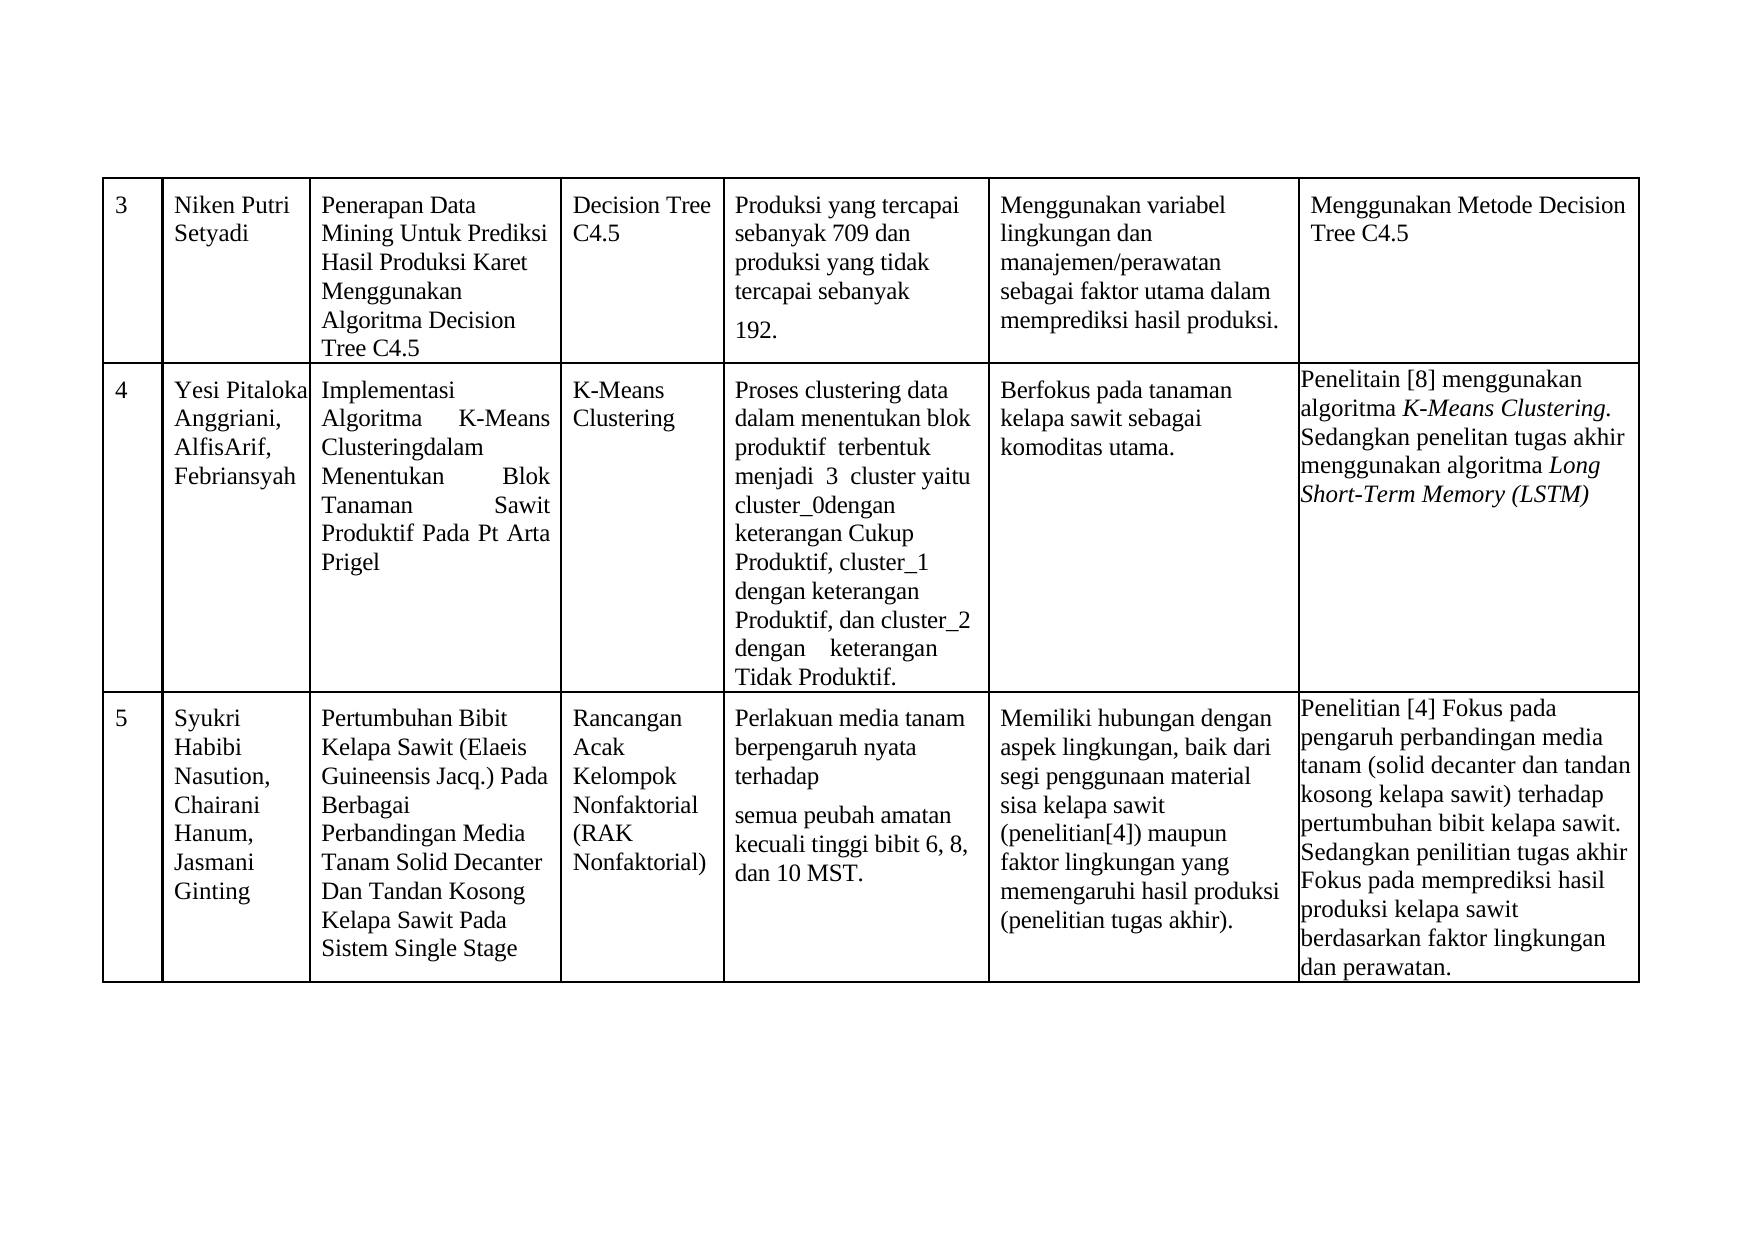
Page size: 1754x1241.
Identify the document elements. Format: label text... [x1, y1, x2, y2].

table_header Niken Putri Setyadi [164, 179, 309, 362]
table_cell Penelitian [4] Fokus pada pengaruh perbandingan media tanam (solid decanter dan tandan kosong kelapa sawit) terhadap pertumbuhan bibit kelapa sawit. Sedangkan penilitian tugas akhir Fokus pada memprediksi hasil produksi kelapa sawit berdasarkan faktor lingkungan dan perawatan. [1300, 693, 1638, 981]
table_header Menggunakan variabel lingkungan dan manajemen/perawatan sebagai faktor utama dalam memprediksi hasil produksi. [990, 179, 1298, 362]
table_cell Implementasi Algoritma K-Means Clusteringdalam Menentukan Blok Tanaman Sawit Produktif Pada Pt Arta Prigel [311, 364, 560, 691]
table_cell 4 [104, 364, 161, 691]
table_cell Memiliki hubungan dengan aspek lingkungan, baik dari segi penggunaan material sisa kelapa sawit (penelitian[4]) maupun faktor lingkungan yang memengaruhi hasil produksi (penelitian tugas akhir). [990, 693, 1298, 981]
table_header Produksi yang tercapai sebanyak 709 dan produksi yang tidak tercapai sebanyak 192. [725, 179, 988, 362]
table_header Decision Tree C4.5 [562, 179, 723, 362]
table_cell Penelitain [8] menggunakan algoritma K-Means Clustering. Sedangkan penelitan tugas akhir menggunakan algoritma Long Short-Term Memory (LSTM) [1300, 364, 1638, 691]
table_cell Yesi Pitaloka Anggriani, AlfisArif, Febriansyah [164, 364, 309, 691]
table_header Penerapan Data Mining Untuk Prediksi Hasil Produksi Karet Menggunakan Algoritma Decision Tree C4.5 [311, 179, 560, 362]
table_cell Syukri Habibi Nasution, Chairani Hanum, Jasmani Ginting [164, 693, 309, 981]
table_header Menggunakan Metode Decision Tree C4.5 [1300, 179, 1638, 362]
table_header 3 [104, 179, 161, 362]
table_cell K-Means Clustering [562, 364, 723, 691]
table_cell Proses clustering data dalam menentukan blok produktif terbentuk menjadi 3 cluster yaitu cluster_0dengan keterangan Cukup Produktif, cluster_1 dengan keterangan Produktif, dan cluster_2 dengan keterangan Tidak Produktif. [725, 364, 988, 691]
table_cell 5 [104, 693, 161, 981]
table_cell Berfokus pada tanaman kelapa sawit sebagai komoditas utama. [990, 364, 1298, 691]
table_cell Perlakuan media tanam berpengaruh nyata terhadap semua peubah amatan kecuali tinggi bibit 6, 8, dan 10 MST. [725, 693, 988, 981]
table_cell Pertumbuhan Bibit Kelapa Sawit (Elaeis Guineensis Jacq.) Pada Berbagai Perbandingan Media Tanam Solid Decanter Dan Tandan Kosong Kelapa Sawit Pada Sistem Single Stage [311, 693, 560, 981]
table_cell Rancangan Acak Kelompok Nonfaktorial (RAK Nonfaktorial) [562, 693, 723, 981]
